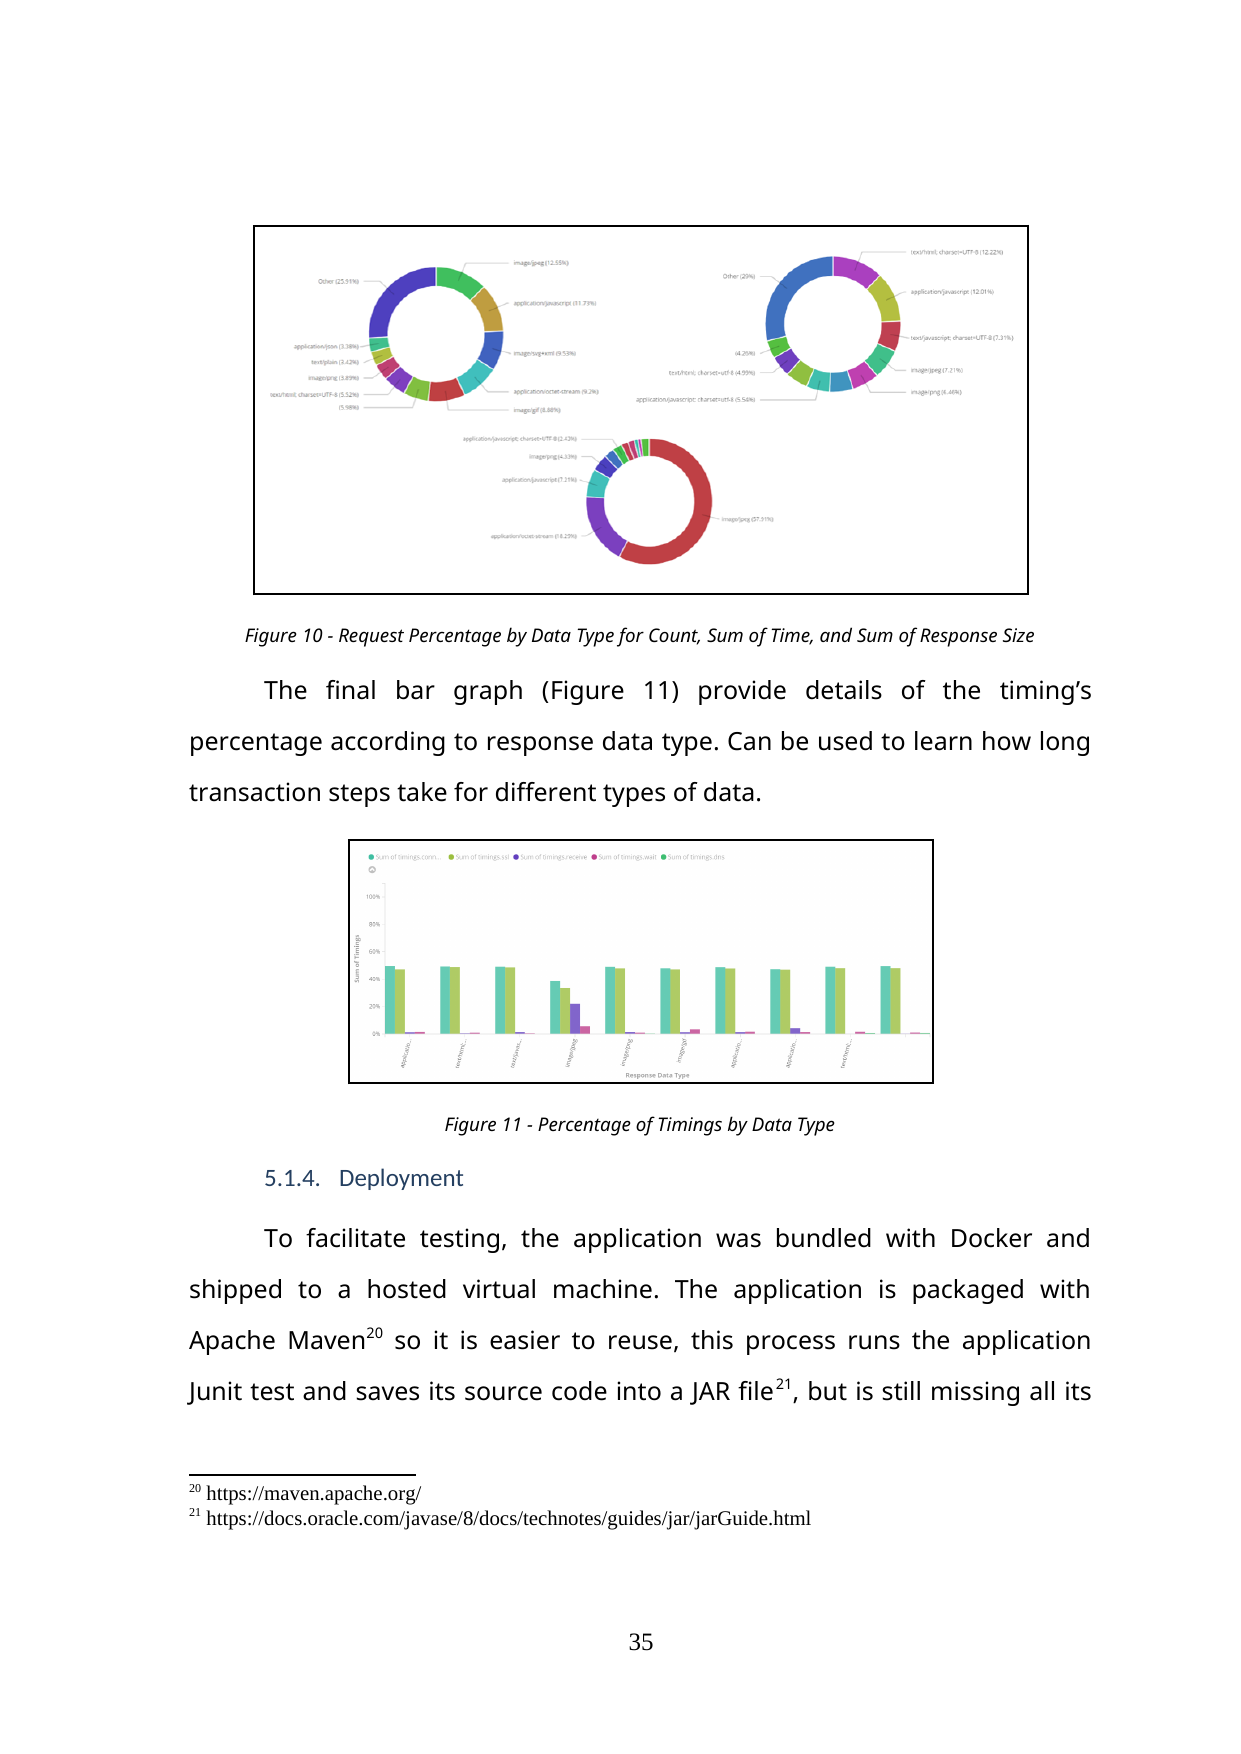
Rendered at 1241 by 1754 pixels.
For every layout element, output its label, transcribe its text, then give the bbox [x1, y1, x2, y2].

text The final bar graph (Figure 11) provide details of the timing’s percentage according to response data type. Can be used to learn how long transaction steps take for different types of data. [189, 673, 1092, 809]
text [189, 1220, 1092, 1407]
text Figure 11 - Percentage of Timings by Data Type [189, 1111, 1092, 1137]
picture [255, 227, 1027, 593]
subtitle Deployment [264, 1162, 1092, 1193]
picture [350, 841, 932, 1082]
text Figure 10 - Request Percentage by Data Type for Count, Sum of Time, and Sum of Response Size [189, 622, 1092, 648]
